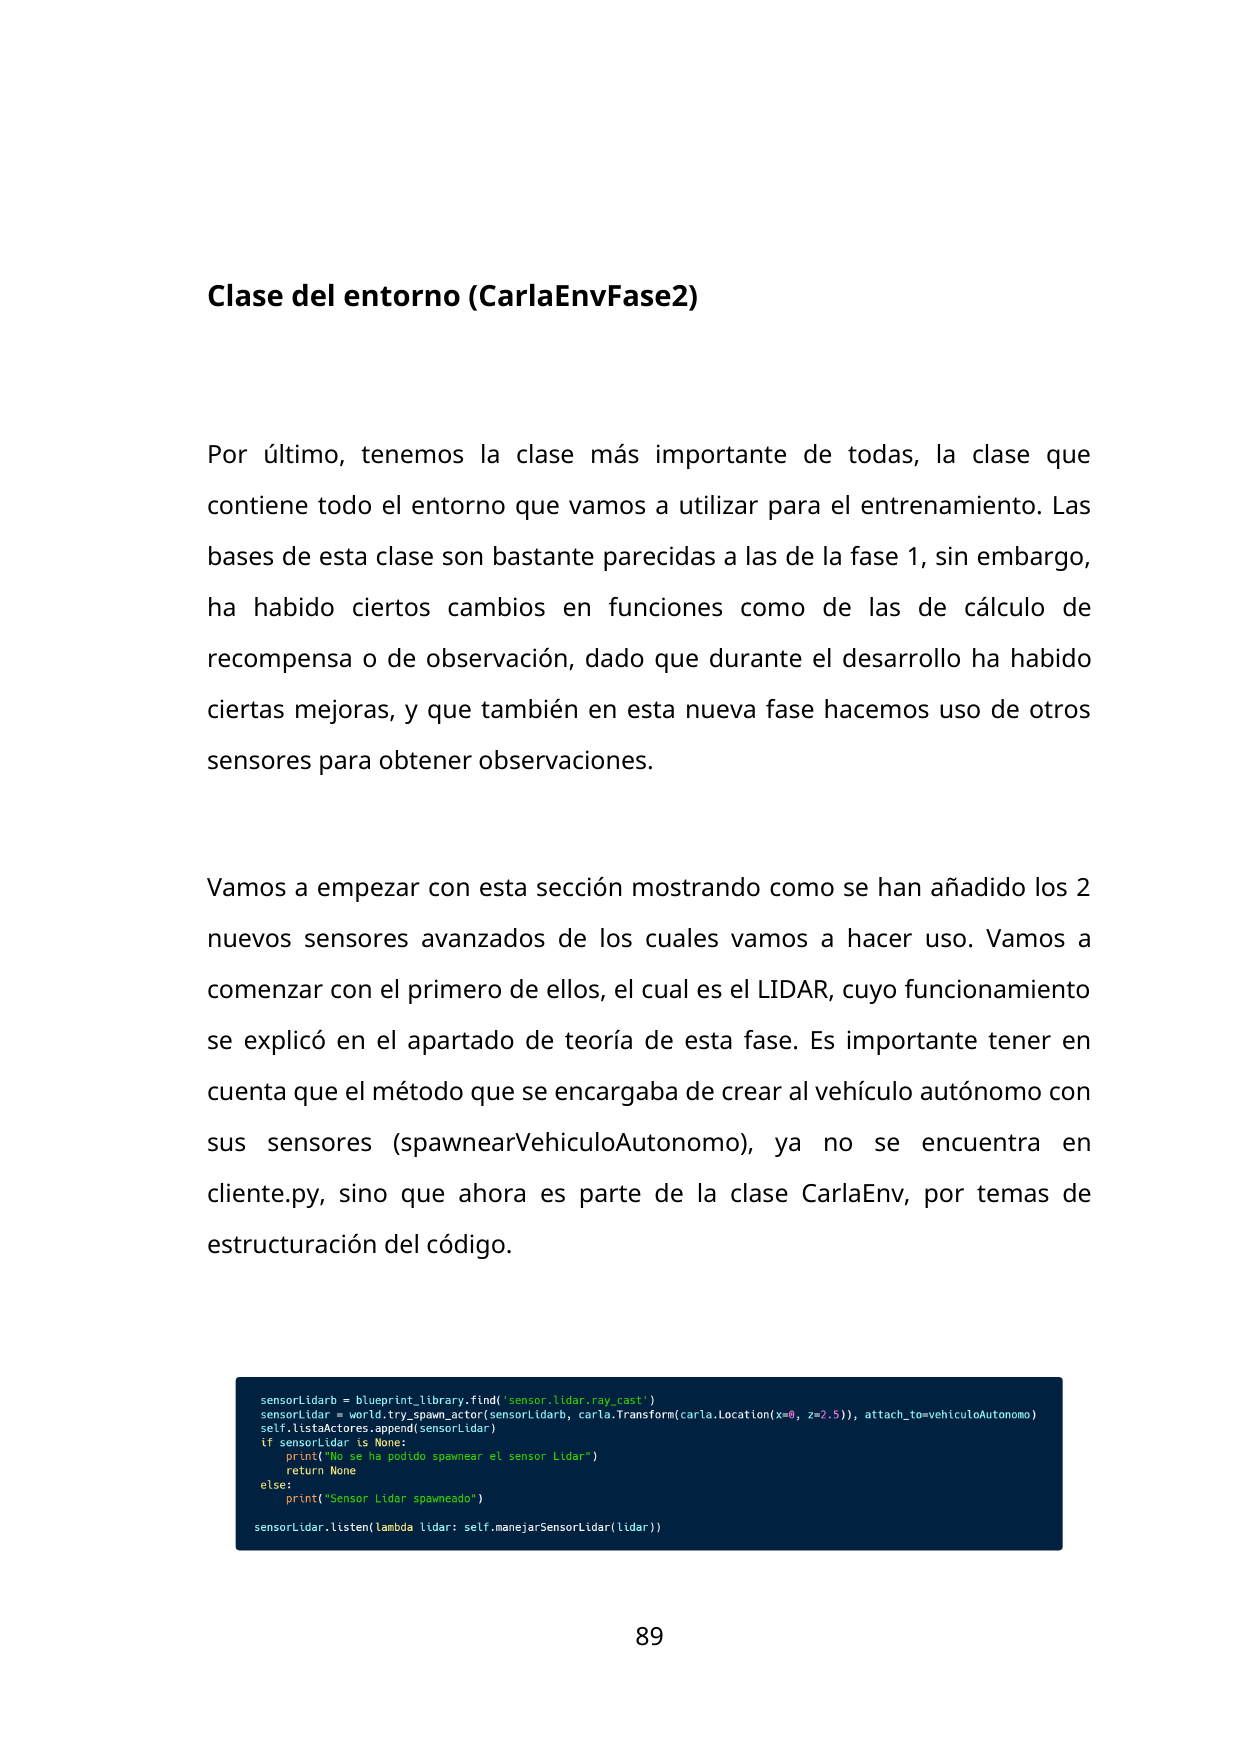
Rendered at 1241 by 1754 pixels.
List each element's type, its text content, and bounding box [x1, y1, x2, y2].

text Clase del entorno (CarlaEnvFase2) [207, 275, 1092, 315]
text Vamos a empezar con esta sección mostrando como se han añadido los 2 nuevos sensores avanzados de los cuales vamos a hacer uso. Vamos a comenzar con el primero de ellos, el cual es el LIDAR, cuyo funcionamiento se explicó en el apartado de teoría de esta fase. Es importante tener en cuenta que el método que se encargaba de crear al vehículo autónomo con sus sensores (spawnearVehiculoAutonomo), ya no se encuentra en cliente.py, sino que ahora es parte de la clase CarlaEnv, por temas de estructuración del código. [207, 870, 1092, 1261]
text Por último, tenemos la clase más importante de todas, la clase que contiene todo el entorno que vamos a utilizar para el entrenamiento. Las bases de esta clase son bastante parecidas a las de la fase 1, sin embargo, ha habido ciertos cambios en funciones como de las de cálculo de recompensa o de observación, dado que durante el desarrollo ha habido ciertas mejoras, y que también en esta nueva fase hacemos uso de otros sensores para obtener observaciones. [207, 436, 1092, 777]
picture [206, 1354, 1092, 1573]
